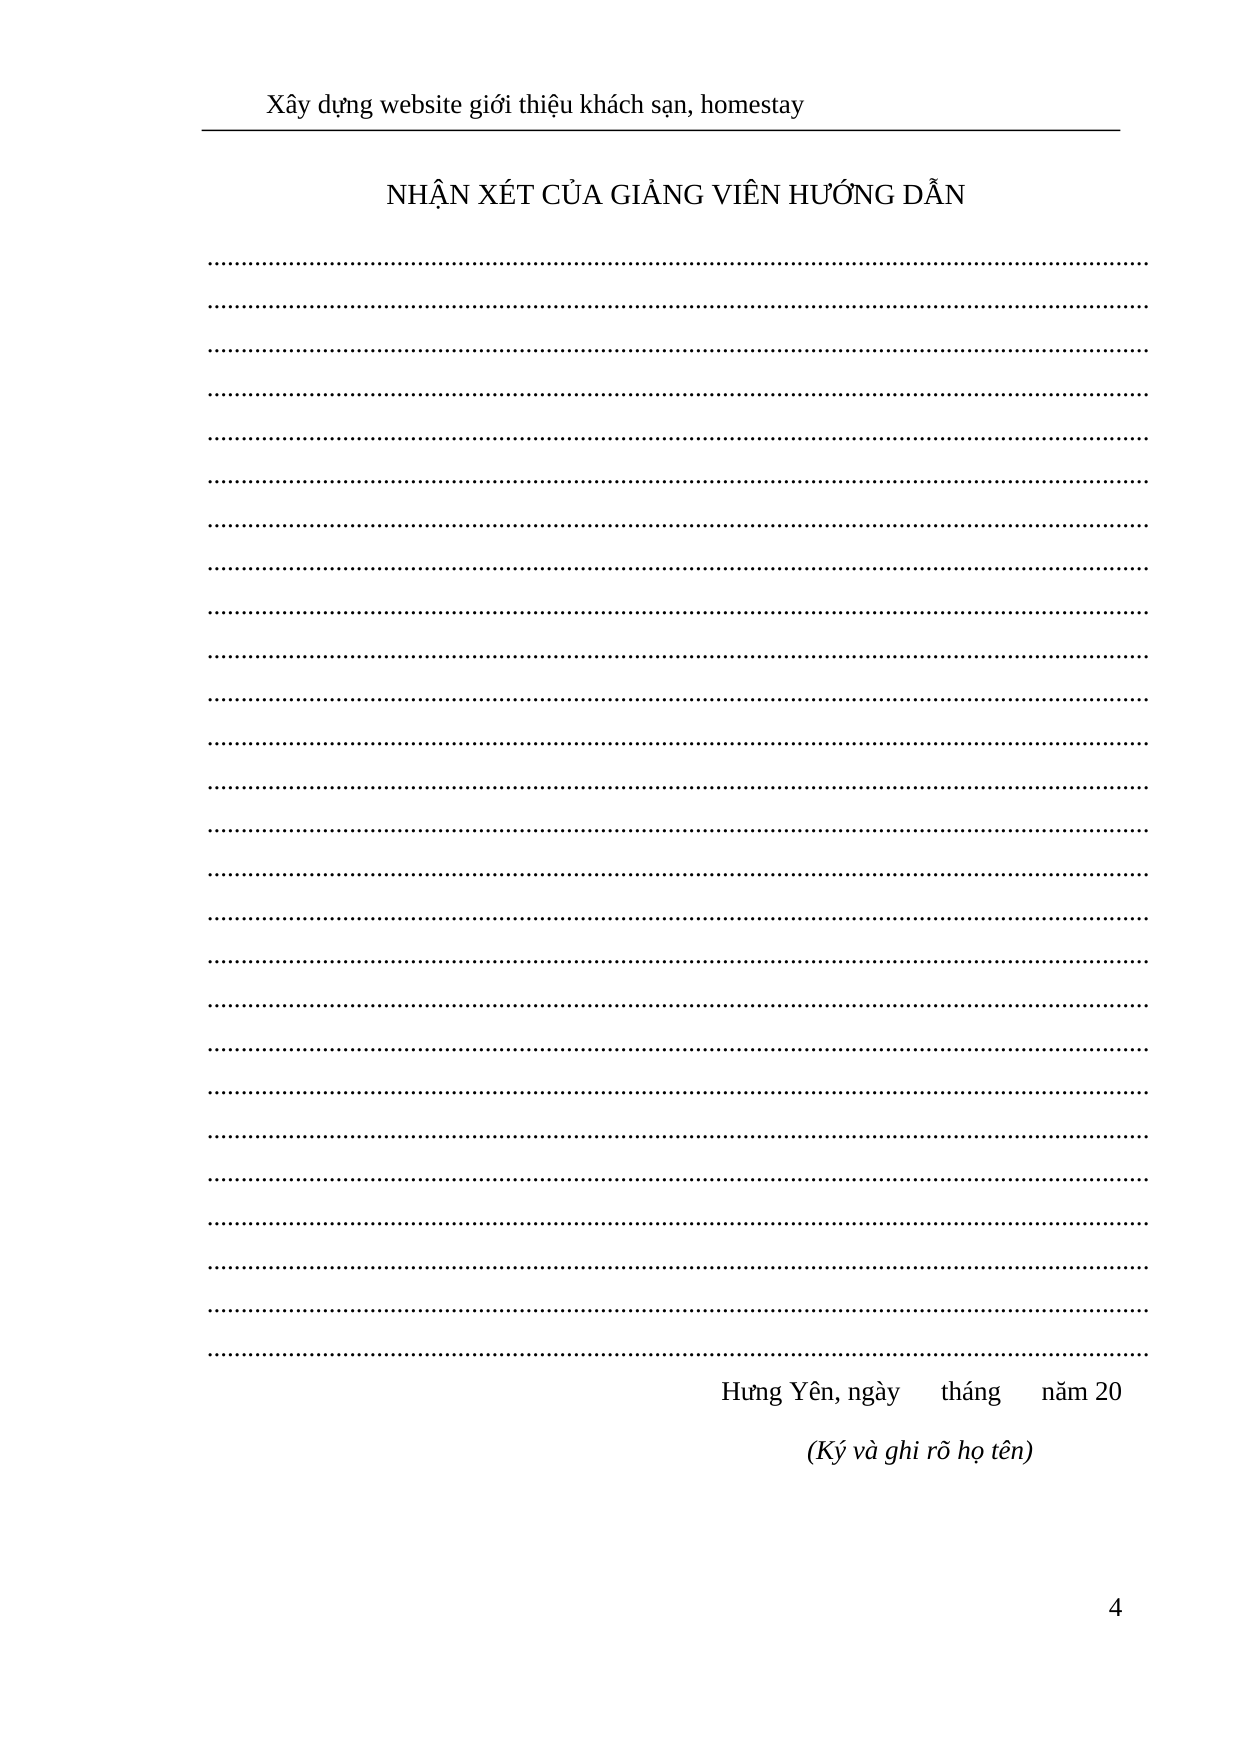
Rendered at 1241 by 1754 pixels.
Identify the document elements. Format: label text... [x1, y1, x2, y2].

text Hưng Yên, ngày tháng năm 20 [207, 1375, 1122, 1406]
text (Ký và ghi rõ họ tên) [732, 1434, 1122, 1465]
text NHẬN XÉT CỦA GIẢNG VIÊN HƯỚNG DẪN [207, 177, 1122, 211]
